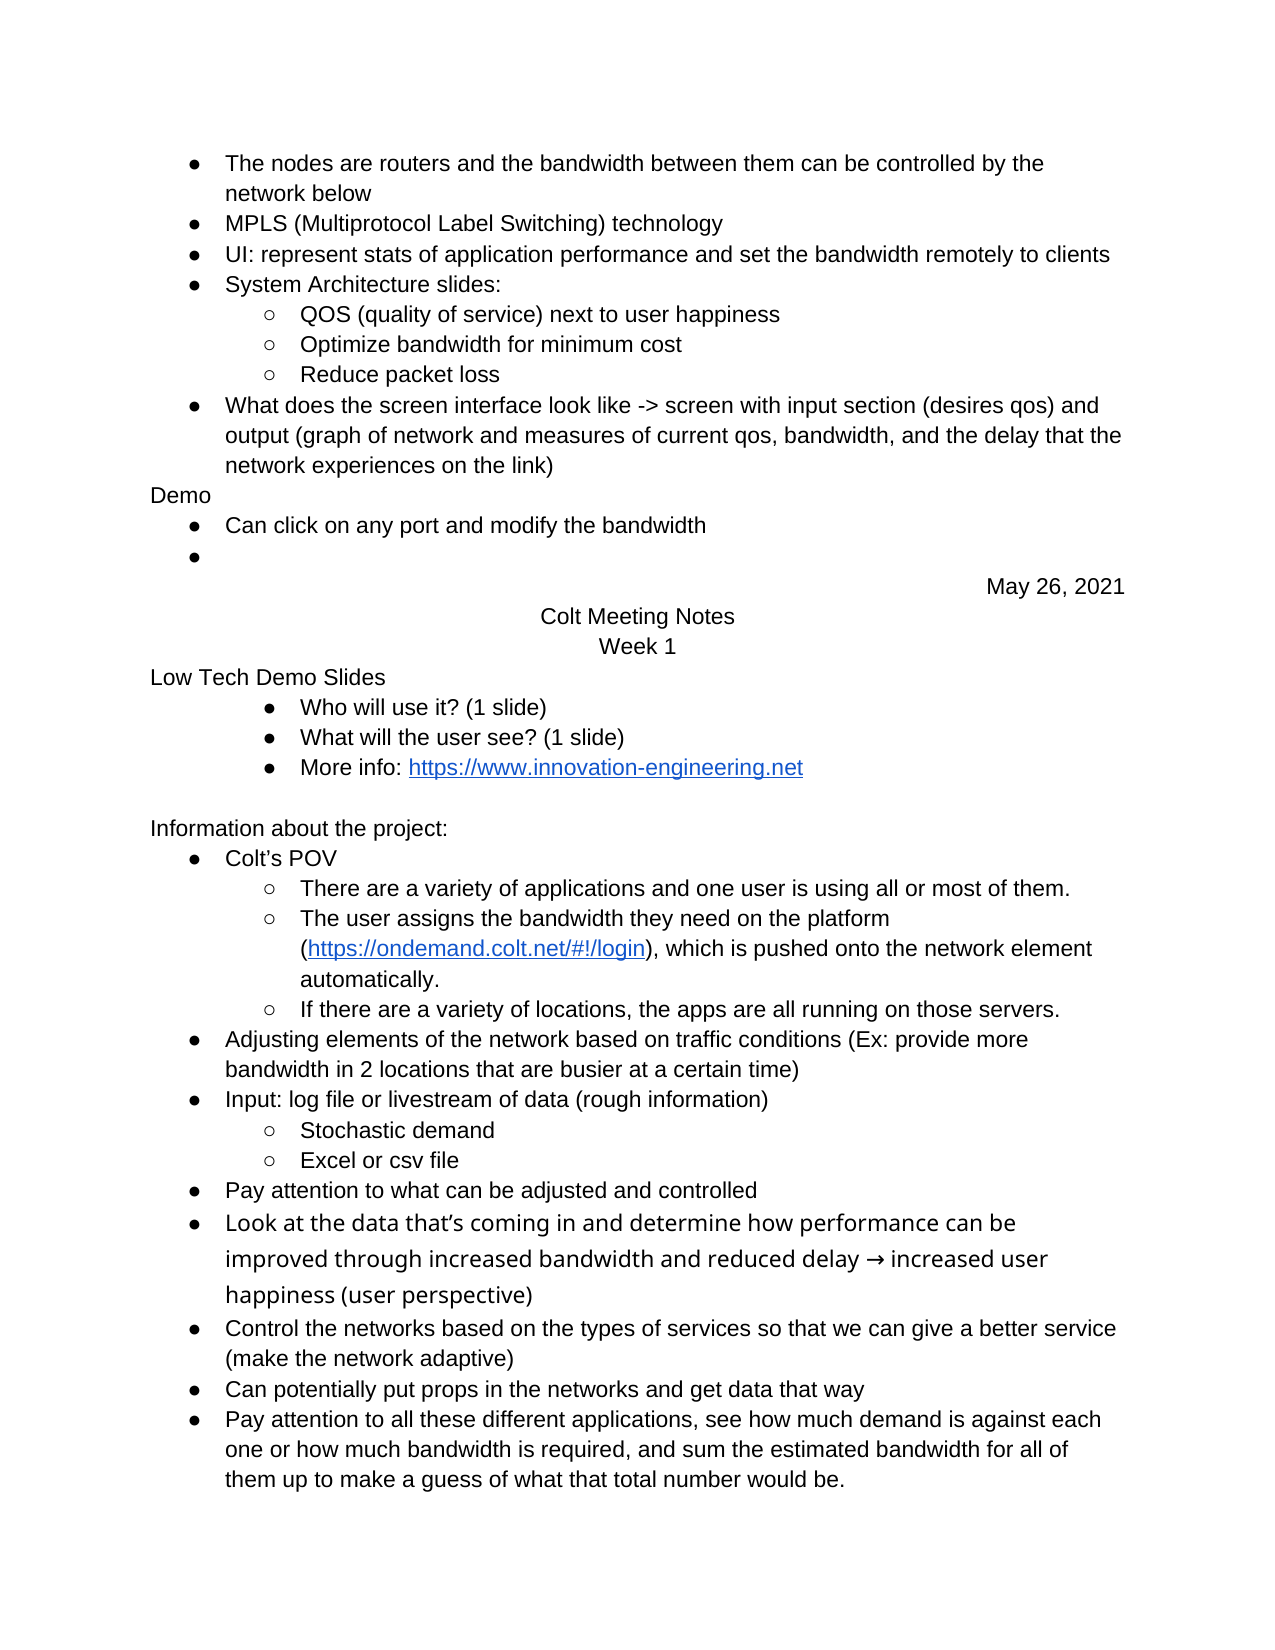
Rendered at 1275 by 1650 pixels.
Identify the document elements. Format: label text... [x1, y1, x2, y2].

list What does the screen interface look like -> screen with input section (desires qos) and output (graph of network and measures of current qos, bandwidth, and the delay that the network experiences on the link) [187, 392, 1125, 478]
list Pay attention to what can be adjusted and controlled [187, 1177, 1125, 1203]
text May 26, 2021 [150, 573, 1125, 599]
text Demo [150, 482, 1125, 509]
list The nodes are routers and the bandwidth between them can be controlled by the network below [187, 150, 1125, 207]
list If there are a variety of locations, the apps are all running on those servers. [262, 996, 1125, 1022]
list UI: represent stats of application performance and set the bandwidth remotely to clients [187, 241, 1125, 267]
list The user assigns the bandwidth they need on the platform (https://ondemand.colt.net/#!/login), which is pushed onto the network element automatically. [262, 905, 1125, 992]
text Week 1 [150, 633, 1125, 660]
list Adjusting elements of the network based on traffic conditions (Ex: provide more bandwidth in 2 locations that are busier at a certain time) [187, 1026, 1125, 1083]
list Optimize bandwidth for minimum cost [262, 331, 1125, 358]
text Colt Meeting Notes [150, 603, 1125, 629]
list More info: https://www.innovation-engineering.net [262, 754, 1125, 781]
list There are a variety of applications and one user is using all or most of them. [262, 875, 1125, 901]
list Look at the data that’s coming in and determine how performance can be improved through increased bandwidth and reduced delay → increased user happiness (user perspective) [187, 1207, 1125, 1310]
list MPLS (Multiprotocol Label Switching) technology [187, 210, 1125, 237]
list Pay attention to all these different applications, see how much demand is against each one or how much bandwidth is required, and sum the estimated bandwidth for all of them up to make a guess of what that total number would be. [187, 1406, 1125, 1492]
list Who will use it? (1 slide) [262, 694, 1125, 720]
list Input: log file or livestream of data (rough information) [187, 1086, 1125, 1113]
list Control the networks based on the types of services so that we can give a better service (make the network adaptive) [187, 1315, 1125, 1372]
list Can click on any port and modify the bandwidth [187, 512, 1125, 539]
list Reduce packet loss [262, 361, 1125, 388]
list Stochastic demand [262, 1117, 1125, 1143]
text Low Tech Demo Slides [150, 663, 1125, 690]
list Excel or csv file [262, 1147, 1125, 1173]
list What will the user see? (1 slide) [262, 724, 1125, 750]
list System Architecture slides: [187, 271, 1125, 297]
list Colt’s POV [187, 845, 1125, 871]
text Information about the project: [150, 814, 1125, 841]
list Can potentially put props in the networks and get data that way [187, 1376, 1125, 1402]
list QOS (quality of service) next to user happiness [262, 301, 1125, 327]
